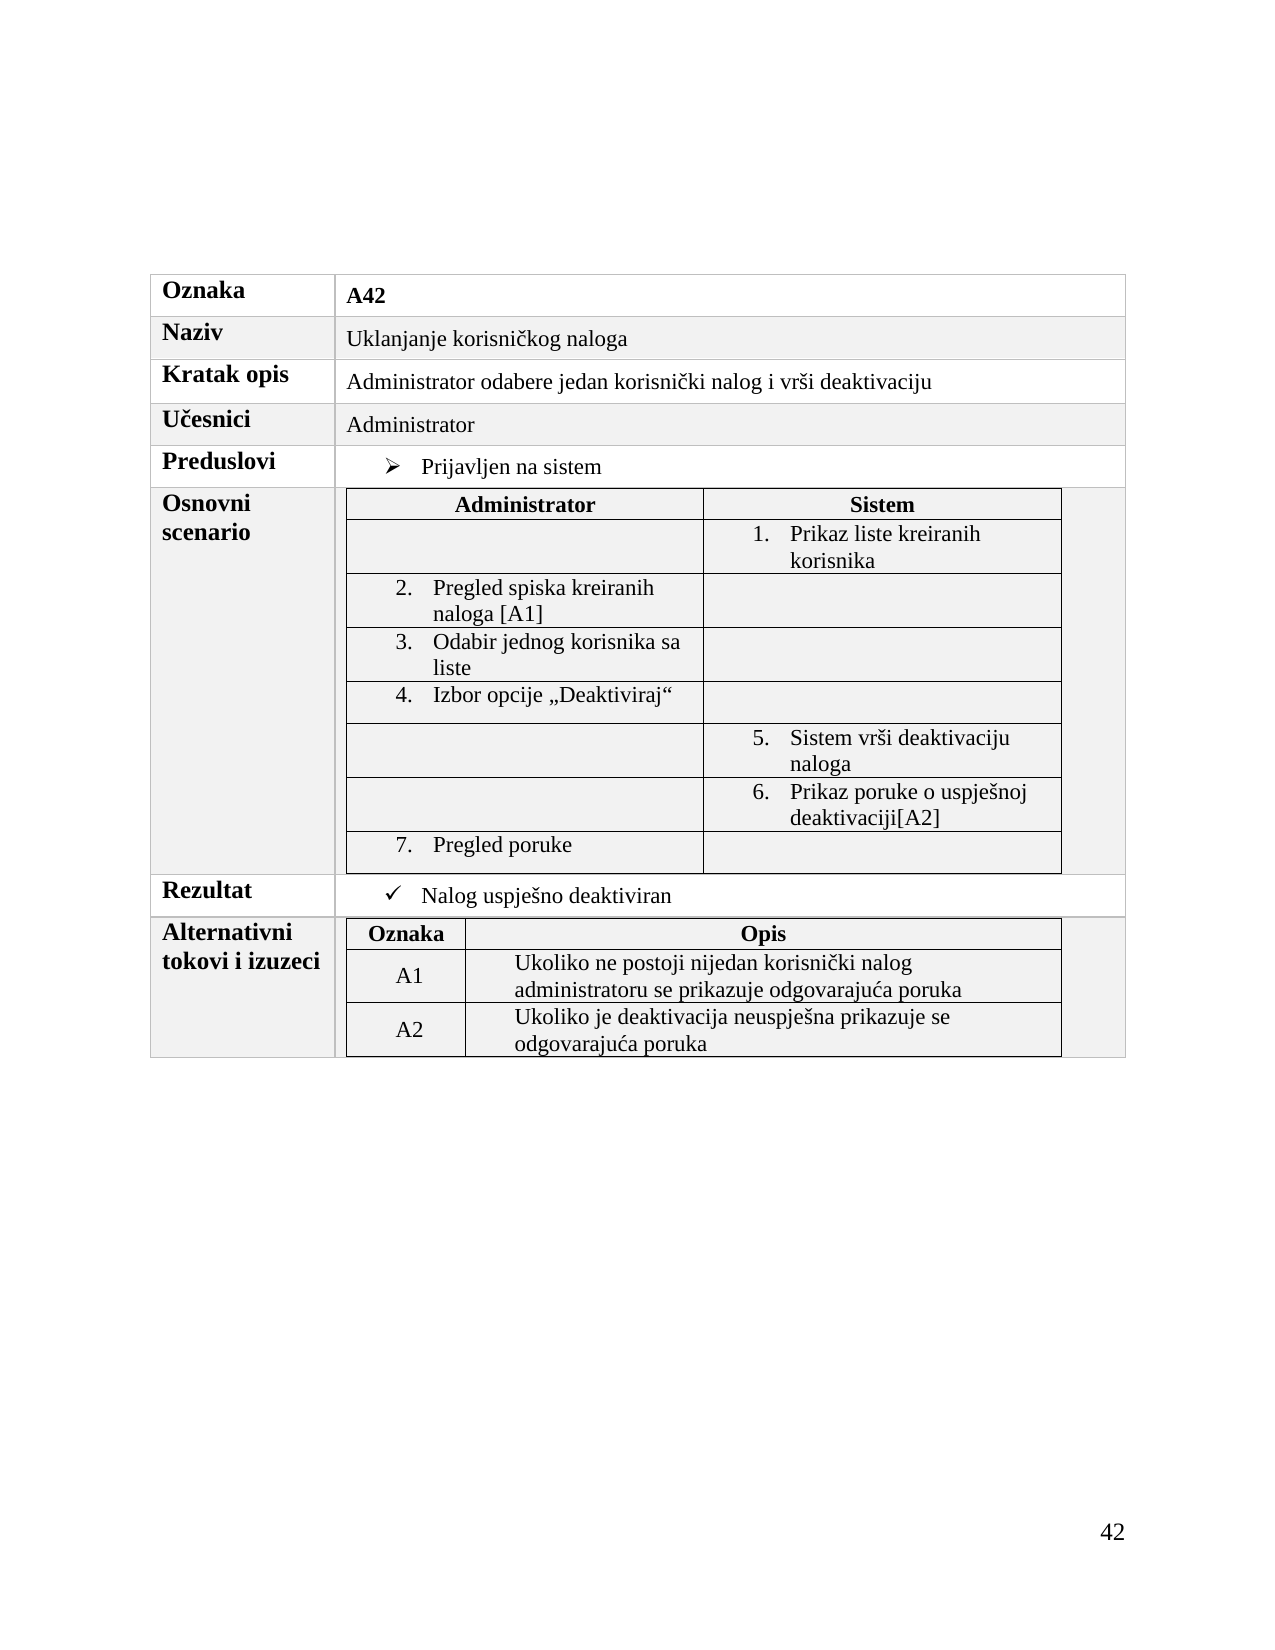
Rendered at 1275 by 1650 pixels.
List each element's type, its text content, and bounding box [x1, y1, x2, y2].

table_cell Administrator [336, 404, 1125, 445]
table_cell Alternativni tokovi i izuzeci [151, 918, 334, 1057]
table_cell [347, 574, 703, 627]
table_cell [347, 520, 703, 573]
table_cell [347, 832, 703, 873]
table_cell [347, 489, 703, 519]
table_cell [466, 950, 1061, 1002]
table_cell [347, 919, 465, 949]
table_cell Naziv [151, 317, 334, 358]
table_cell Prijavljen na sistem [336, 446, 1125, 487]
table_cell [704, 574, 1061, 627]
table_cell [704, 489, 1061, 519]
table_cell Nalog uspješno deaktiviran [336, 875, 1125, 916]
table_cell Rezultat [151, 875, 334, 916]
table_cell Uklanjanje korisničkog naloga [336, 317, 1125, 358]
table_cell [704, 724, 1061, 777]
table_cell Preduslovi [151, 446, 334, 487]
table_cell [466, 1003, 1061, 1056]
table_header A42 [336, 275, 1125, 316]
table_cell Administrator odabere jedan korisnički nalog i vrši deaktivaciju [336, 360, 1125, 403]
table_cell [336, 918, 346, 1057]
table_cell [347, 778, 703, 831]
table_cell [347, 682, 703, 723]
table_cell Učesnici [151, 404, 334, 445]
table_cell [347, 724, 703, 777]
table_cell [347, 628, 703, 681]
table_cell [347, 950, 465, 1002]
table_cell [1062, 918, 1125, 1057]
table_header Oznaka [151, 275, 334, 316]
table_cell Kratak opis [151, 360, 334, 403]
table_cell [1062, 488, 1125, 874]
table_cell [704, 682, 1061, 723]
table_cell [704, 778, 1061, 831]
table_cell [704, 520, 1061, 573]
table_cell [704, 832, 1061, 873]
table_cell Osnovni scenario [151, 488, 334, 874]
table_cell [336, 488, 346, 874]
table_cell [704, 628, 1061, 681]
table_cell [347, 1003, 465, 1056]
table_cell [466, 919, 1061, 949]
